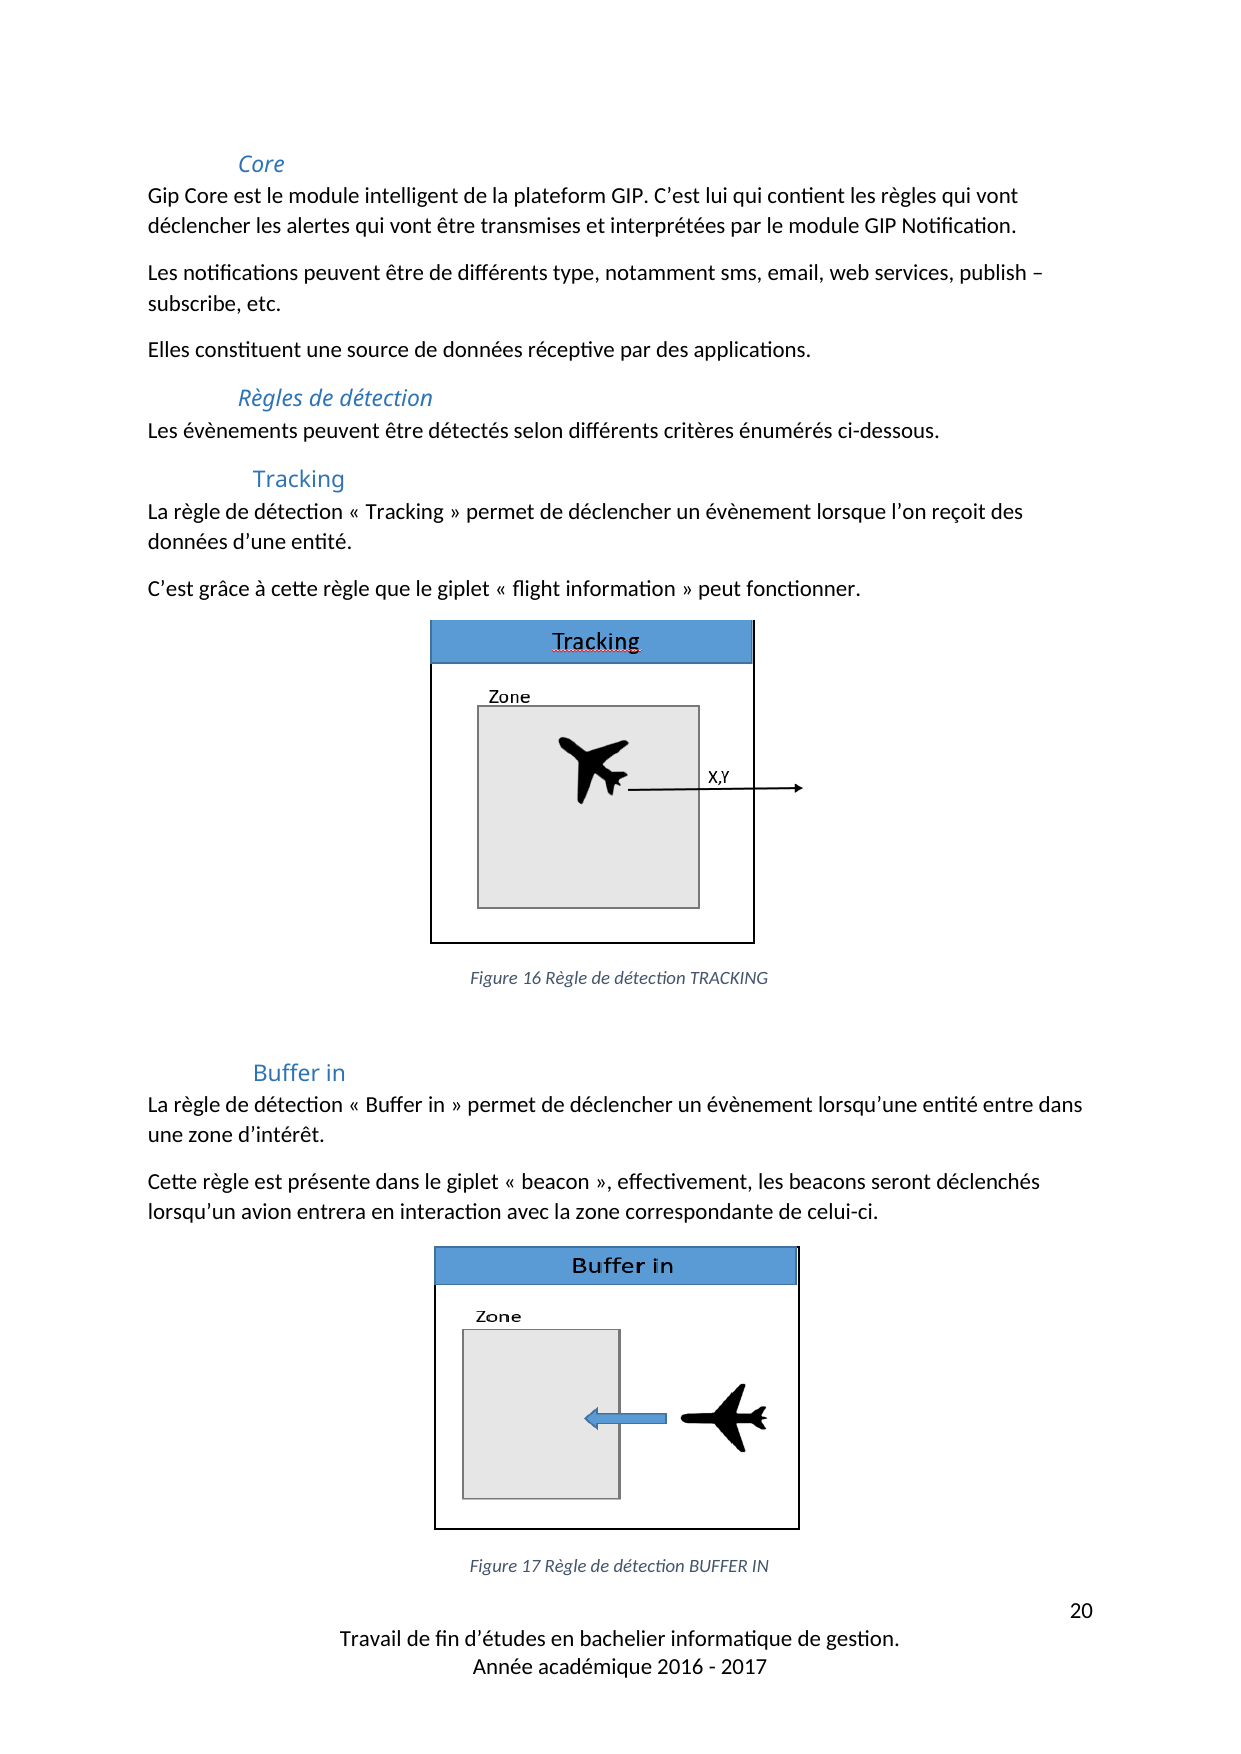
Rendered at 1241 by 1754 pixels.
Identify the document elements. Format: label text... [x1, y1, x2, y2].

text Figure 16 Règle de détection TRACKING [148, 966, 1093, 989]
text Gip Core est le module intelligent de la plateform GIP. C’est lui qui contient les règles qui vont déclencher les alertes qui vont être transmises et interprétées par le module GIP Notification. [148, 181, 1093, 239]
text Elles constituent une source de données réceptive par des applications. [148, 336, 1093, 363]
subtitle Core [238, 148, 1093, 179]
text Cette règle est présente dans le giplet « beacon », effectivement, les beacons seront déclenchés lorsqu’un avion entrera en interaction avec la zone correspondante de celui-ci. [148, 1167, 1093, 1226]
text Les notifications peuvent être de différents type, notamment sms, email, web services, publish – subscribe, etc. [148, 258, 1093, 317]
text Les évènements peuvent être détectés selon différents critères énumérés ci-dessous. [148, 416, 1093, 444]
text Figure 17 Règle de détection BUFFER IN [148, 1554, 1093, 1577]
text La règle de détection « Buffer in » permet de déclencher un évènement lorsqu’une entité entre dans une zone d’intérêt. [148, 1090, 1093, 1148]
subtitle Buffer in [253, 1056, 1093, 1088]
picture [433, 1244, 807, 1535]
subtitle Tracking [253, 463, 1093, 494]
picture [428, 620, 812, 947]
text La règle de détection « Tracking » permet de déclencher un évènement lorsque l’on reçoit des données d’une entité. [148, 497, 1093, 555]
subtitle Règles de détection [238, 382, 1093, 414]
text C’est grâce à cette règle que le giplet « flight information » peut fonctionner. [148, 574, 1093, 602]
